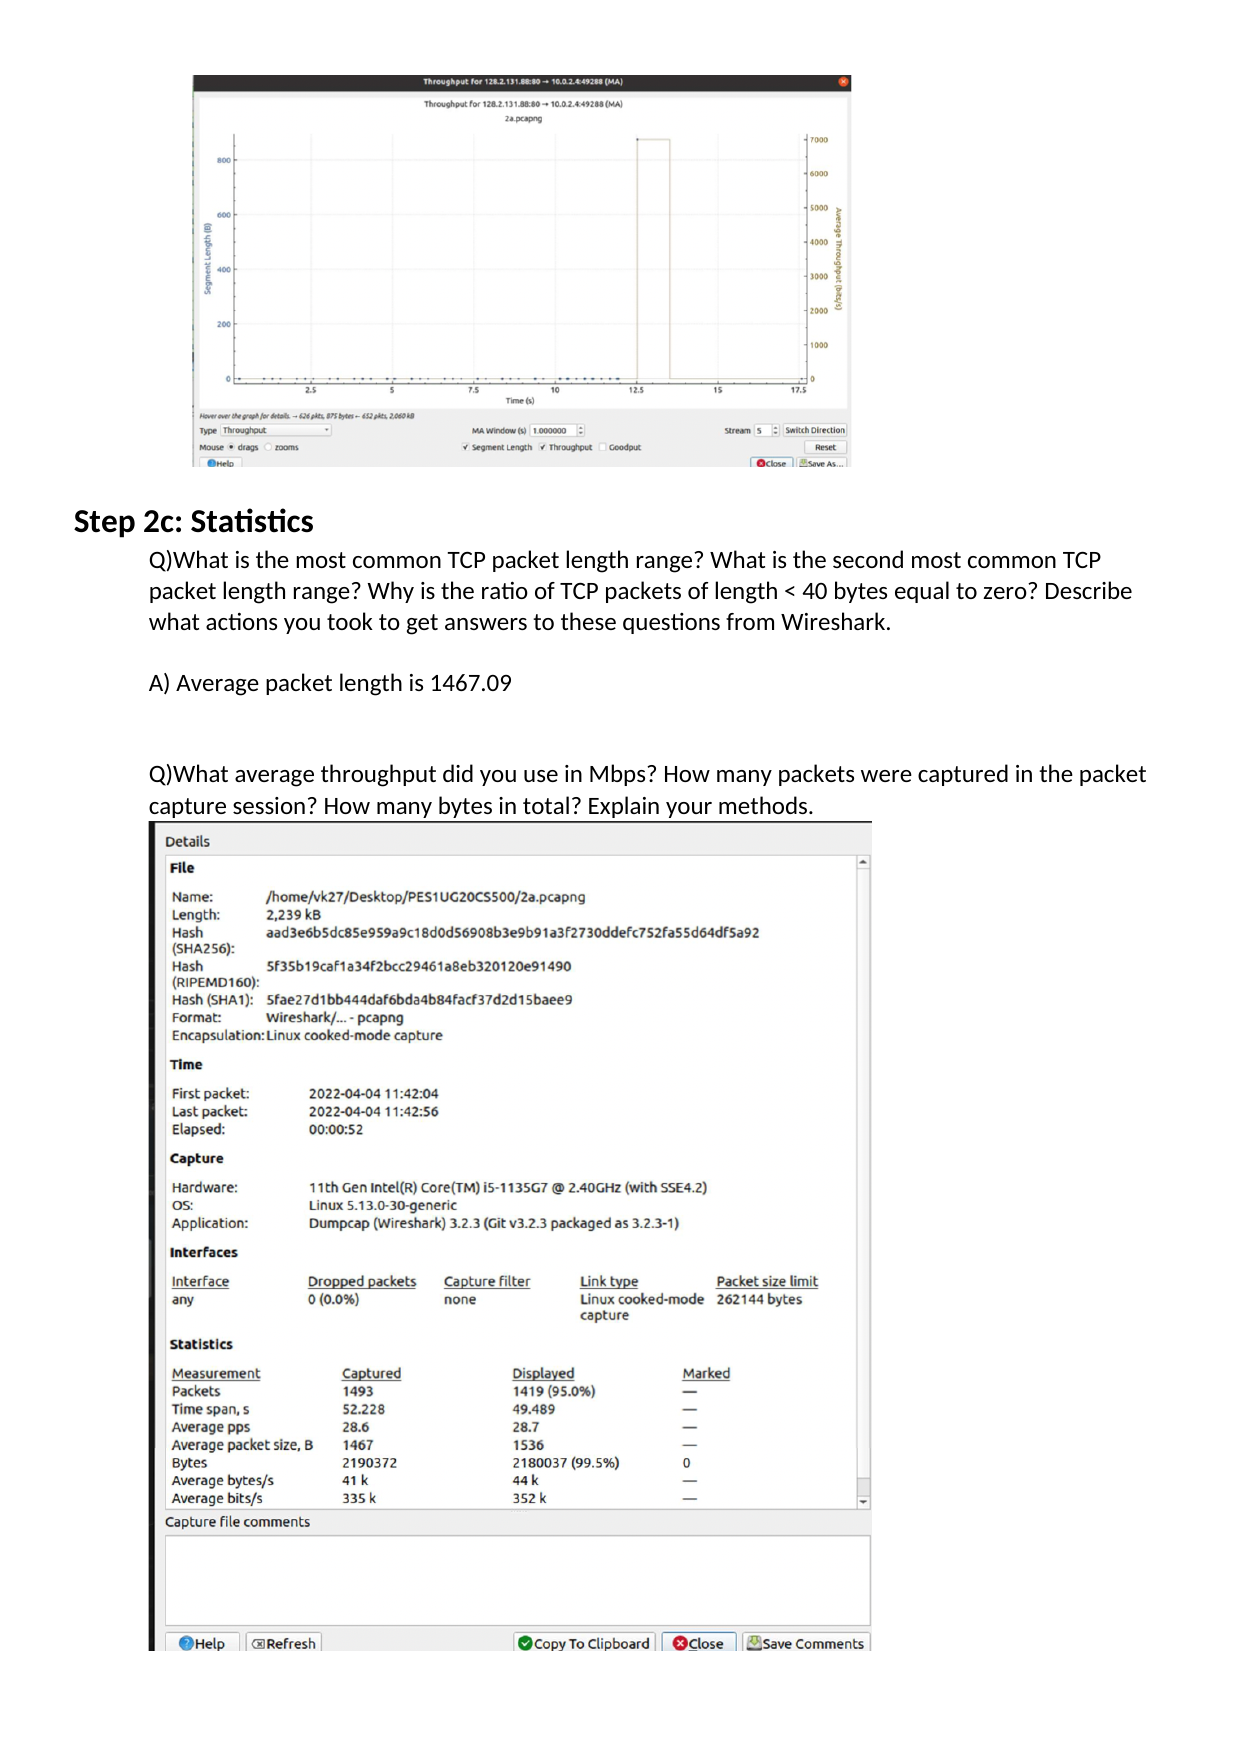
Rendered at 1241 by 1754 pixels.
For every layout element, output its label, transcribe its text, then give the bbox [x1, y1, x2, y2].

text Q)What average throughput did you use in Mbps? How many packets were captured in the packet capture session? How many bytes in total? Explain your methods. [148, 758, 1165, 820]
text Q)What is the most common TCP packet length range? What is the second most common TCP packet length range? Why is the ratio of TCP packets of length < 40 bytes equal to zero? Describe what actions you took to get answers to these questions from Wireshark. [148, 544, 1165, 637]
picture [148, 821, 872, 1651]
list A) Average packet length is 1467.09 [148, 667, 1165, 697]
subtitle Step 2c: Statistics [73, 500, 1165, 541]
picture [191, 75, 853, 467]
